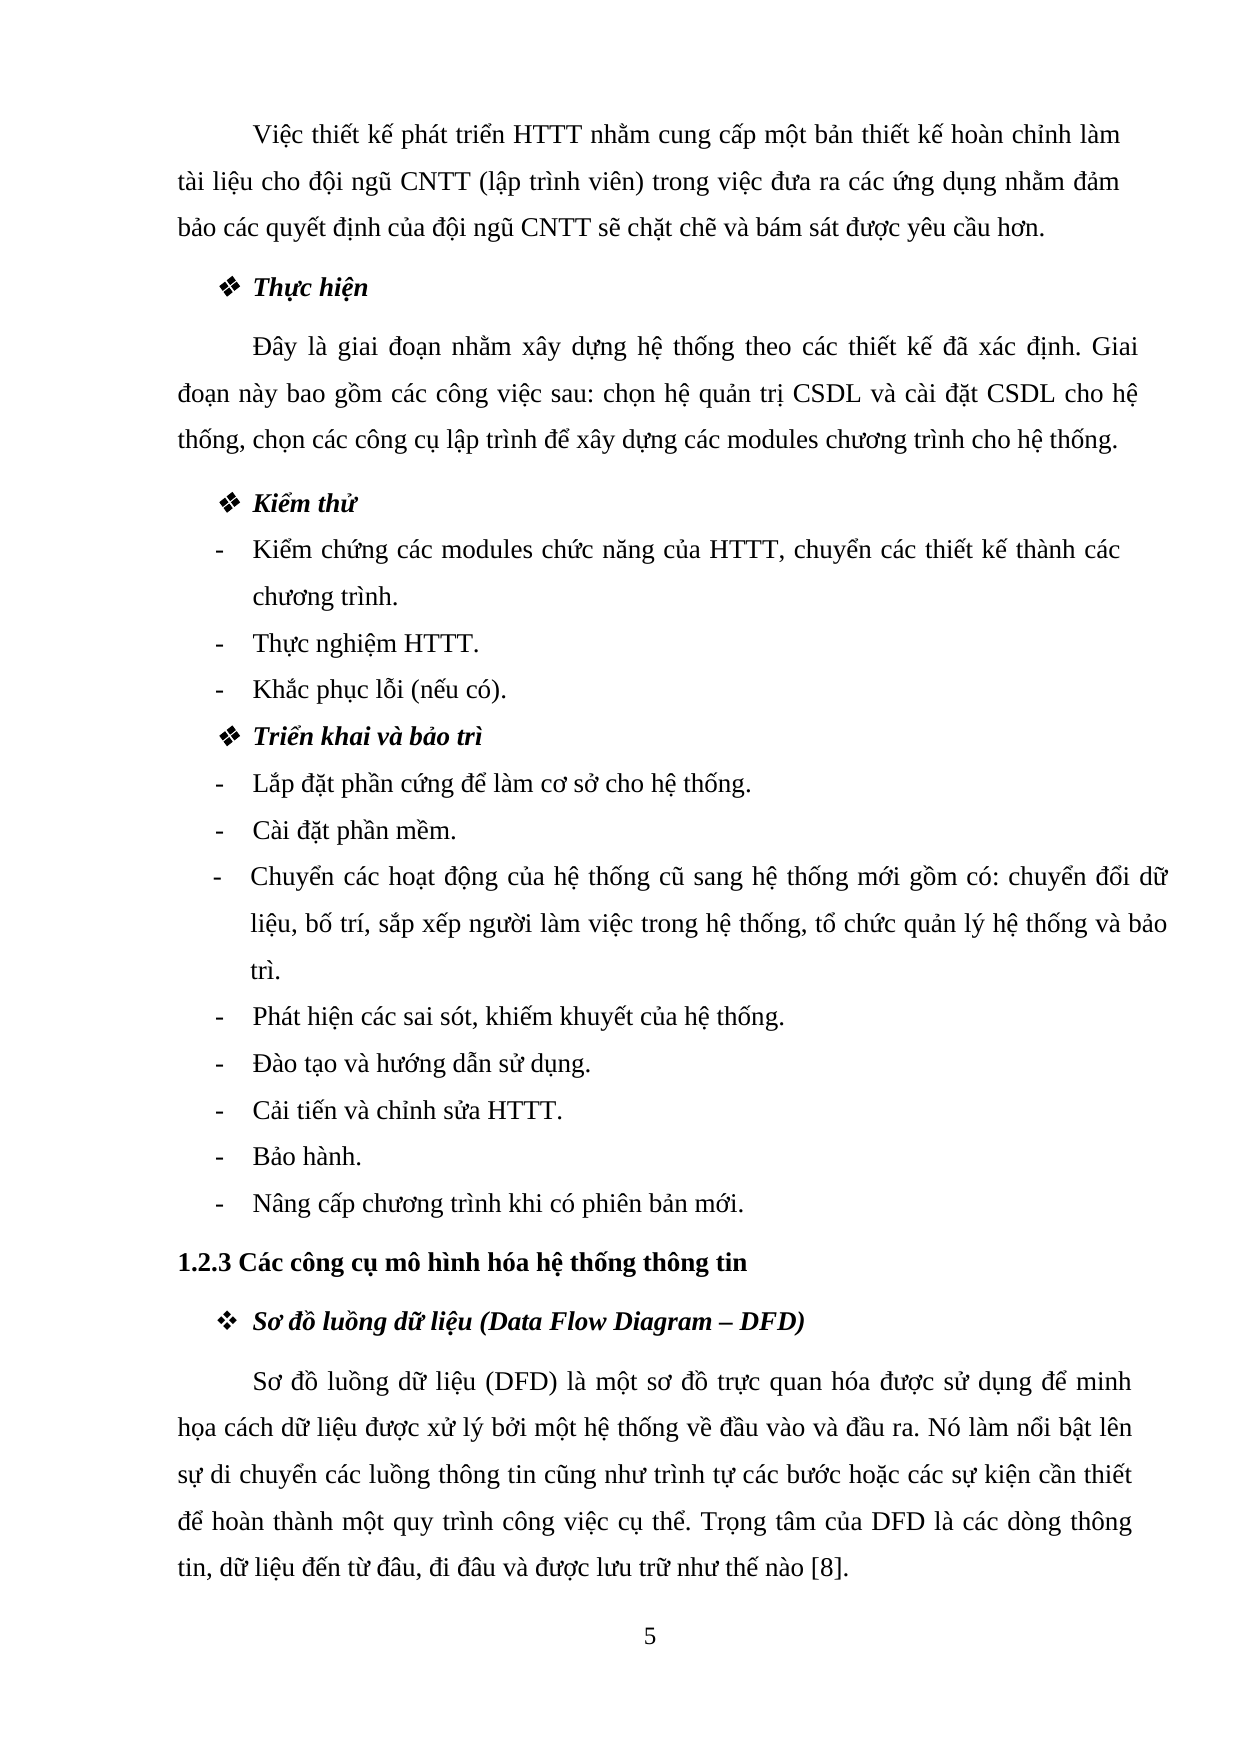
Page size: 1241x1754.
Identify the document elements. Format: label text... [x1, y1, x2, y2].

list Bảo hành. [215, 1140, 1122, 1172]
list Cài đặt phần mềm. [215, 814, 1122, 845]
list Nâng cấp chương trình khi có phiên bản mới. [215, 1187, 1122, 1218]
list Thực nghiệm HTTT. [215, 627, 1122, 658]
list Cải tiến và chỉnh sửa HTTT. [215, 1094, 1122, 1125]
list Đào tạo và hướng dẫn sử dụng. [215, 1047, 1122, 1078]
list Chuyển các hoạt động của hệ thống cũ sang hệ thống mới gồm có: chuyển đổi dữ liệu, bố trí, sắp xếp người làm việc trong hệ thống, tổ chức quản lý hệ thống và bảo trì. [213, 860, 1169, 985]
list Thực hiện [215, 271, 1122, 302]
list Lắp đặt phần cứng để làm cơ sở cho hệ thống. [215, 767, 1122, 798]
list Triển khai và bảo trì [215, 720, 1140, 751]
list Sơ đồ luồng dữ liệu (Data Flow Diagram – DFD) [215, 1305, 1122, 1337]
text Đây là giai đoạn nhằm xây dựng hệ thống theo các thiết kế đã xác định. Giai đoạn này bao gồm các công việc sau: chọn hệ quản trị CSDL và cài đặt CSDL cho hệ thống, chọn các công cụ lập trình để xây dựng các modules chương trình cho hệ thống. [177, 330, 1140, 454]
text Sơ đồ luồng dữ liệu (DFD) là một sơ đồ trực quan hóa được sử dụng để minh họa cách dữ liệu được xử lý bởi một hệ thống về đầu vào và đầu ra. Nó làm nổi bật lên sự di chuyển các luồng thông tin cũng như trình tự các bước hoặc các sự kiện cần thiết để hoàn thành một quy trình công việc cụ thể. Trọng tâm của DFD là các dòng thông tin, dữ liệu đến từ đâu, đi đâu và được lưu trữ như thế nào [8]. [177, 1365, 1134, 1583]
list Phát hiện các sai sót, khiếm khuyết của hệ thống. [215, 1000, 1122, 1032]
list Kiểm chứng các modules chức năng của HTTT, chuyển các thiết kế thành các chương trình. [215, 533, 1122, 611]
list Kiểm thử [215, 487, 1140, 518]
text 1.2.3 Các công cụ mô hình hóa hệ thống thông tin [177, 1246, 1122, 1277]
text Việc thiết kế phát triển HTTT nhằm cung cấp một bản thiết kế hoàn chỉnh làm tài liệu cho đội ngũ CNTT (lập trình viên) trong việc đưa ra các ứng dụng nhằm đảm bảo các quyết định của đội ngũ CNTT sẽ chặt chẽ và bám sát được yêu cầu hơn. [177, 118, 1122, 243]
list Khắc phục lỗi (nếu có). [215, 673, 1122, 705]
